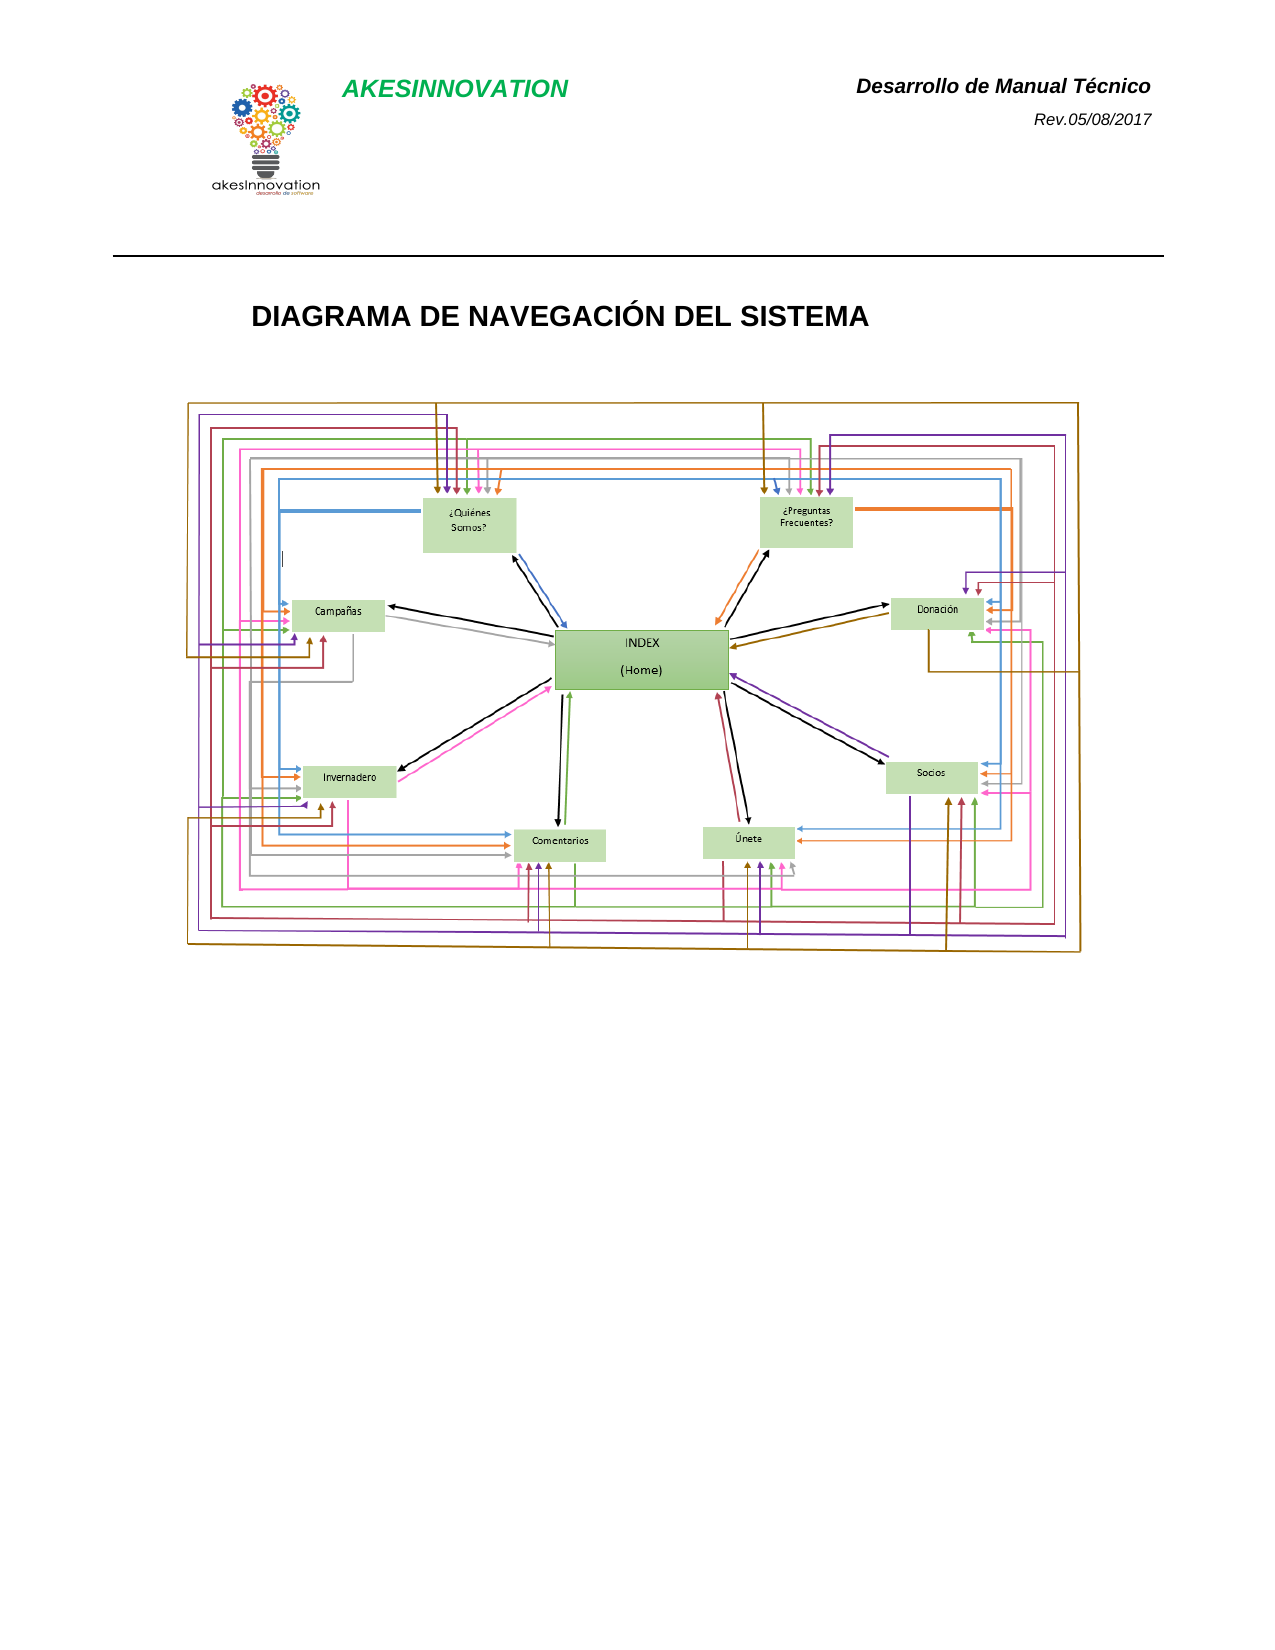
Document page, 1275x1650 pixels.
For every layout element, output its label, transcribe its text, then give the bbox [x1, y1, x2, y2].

picture [177, 392, 1098, 964]
subtitle DIAGRAMA DE NAVEGACIÓN DEL SISTEMA [177, 299, 1098, 333]
picture [198, 73, 331, 227]
